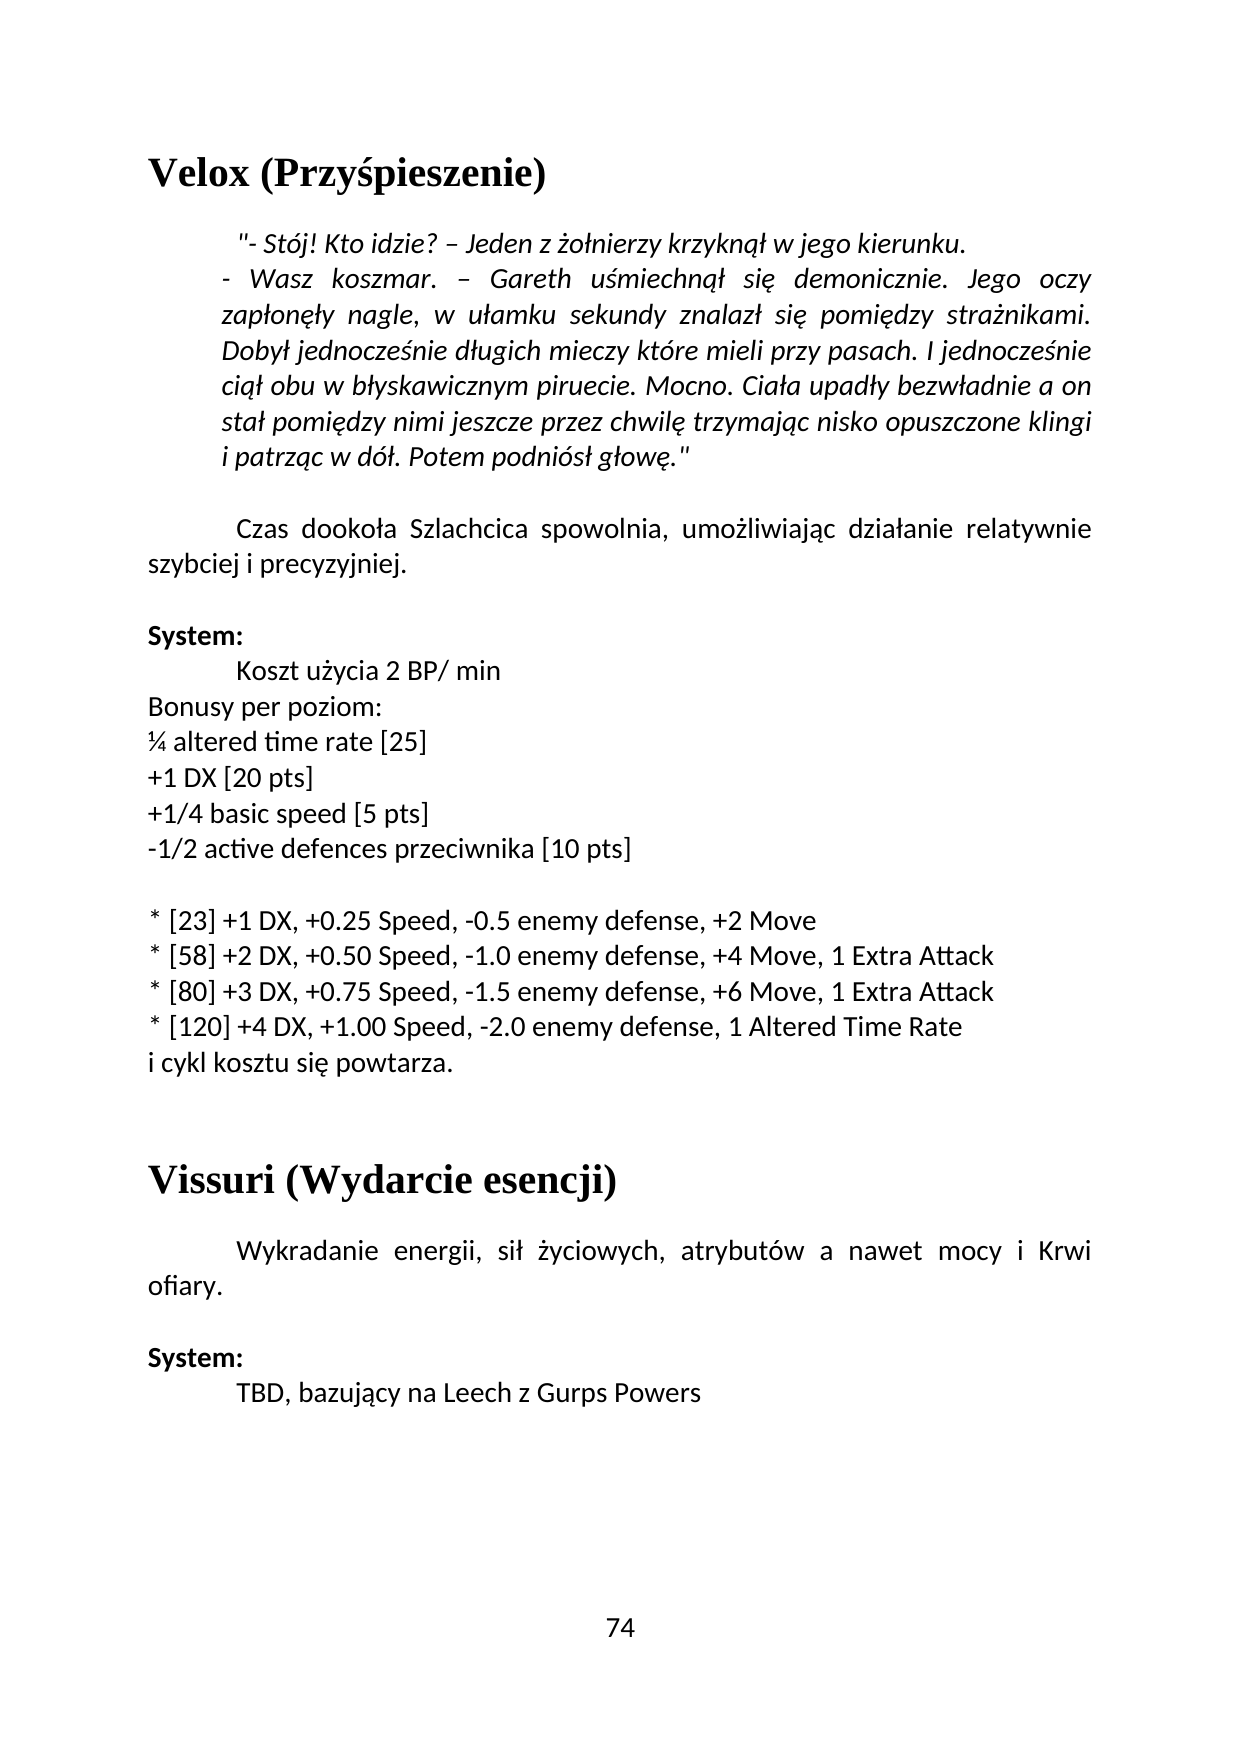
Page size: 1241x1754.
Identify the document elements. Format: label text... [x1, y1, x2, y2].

subtitle Velox (Przyśpieszenie) [148, 148, 1093, 196]
text Wykradanie energii, sił życiowych, atrybutów a nawet mocy i Krwi ofiary. [148, 1232, 1093, 1303]
text i cykl kosztu się powtarza. [148, 1044, 1093, 1080]
text Koszt użycia 2 BP/ min [148, 652, 1093, 688]
text System: [148, 1339, 1093, 1374]
text * [58] +2 DX, +0.50 Speed, -1.0 enemy defense, +4 Move, 1 Extra Attack [148, 937, 1093, 973]
text ¼ altered time rate [25] [148, 723, 1093, 759]
text * [120] +4 DX, +1.00 Speed, -2.0 enemy defense, 1 Altered Time Rate [148, 1008, 1093, 1044]
text TBD, bazujący na Leech z Gurps Powers [148, 1374, 1093, 1481]
text -1/2 active defences przeciwnika [10 pts] [148, 830, 1093, 866]
text "- Stój! Kto idzie? – Jeden z żołnierzy krzyknął w jego kierunku. [221, 225, 1093, 260]
text +1 DX [20 pts] [148, 759, 1093, 795]
text * [23] +1 DX, +0.25 Speed, -0.5 enemy defense, +2 Move [148, 902, 1093, 937]
text Bonusy per poziom: [148, 688, 1093, 723]
text +1/4 basic speed [5 pts] [148, 795, 1093, 830]
subtitle Vissuri (Wydarcie esencji) [148, 1155, 1093, 1203]
text Czas dookoła Szlachcica spowolnia, umożliwiając działanie relatywnie szybciej i precyzyjniej. [148, 510, 1093, 581]
text System: [148, 617, 1093, 652]
text * [80] +3 DX, +0.75 Speed, -1.5 enemy defense, +6 Move, 1 Extra Attack [148, 973, 1093, 1008]
text - Wasz koszmar. – Gareth uśmiechnął się demonicznie. Jego oczy zapłonęły nagle, w ułamku sekundy znalazł się pomiędzy strażnikami. Dobył jednocześnie długich mieczy które mieli przy pasach. I jednocześnie ciął obu w błyskawicznym piruecie. Mocno. Ciała upadły bezwładnie a on stał pomiędzy nimi jeszcze przez chwilę trzymając nisko opuszczone klingi i patrząc w dół. Potem podniósł głowę." [221, 260, 1093, 474]
